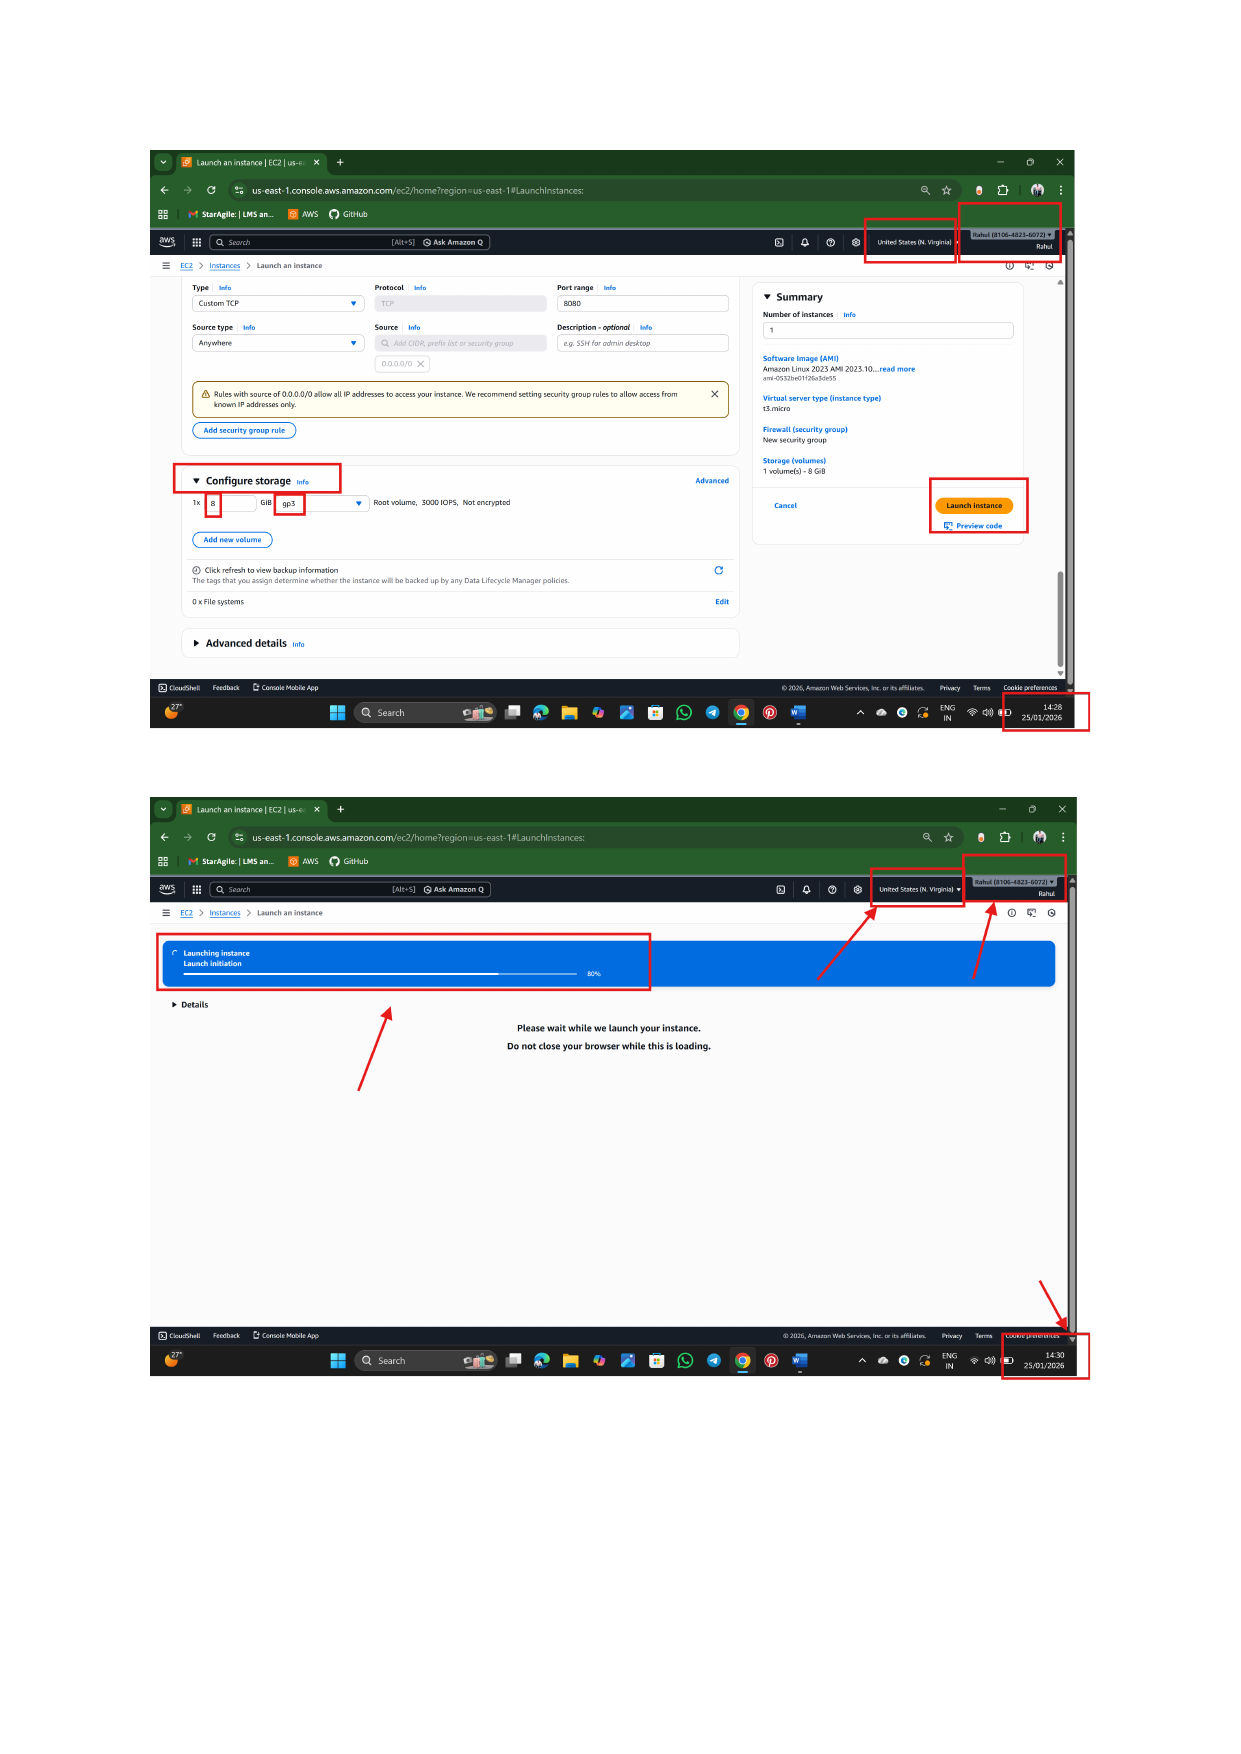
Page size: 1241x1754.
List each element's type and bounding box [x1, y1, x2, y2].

picture [150, 150, 1091, 732]
picture [150, 797, 1091, 1380]
